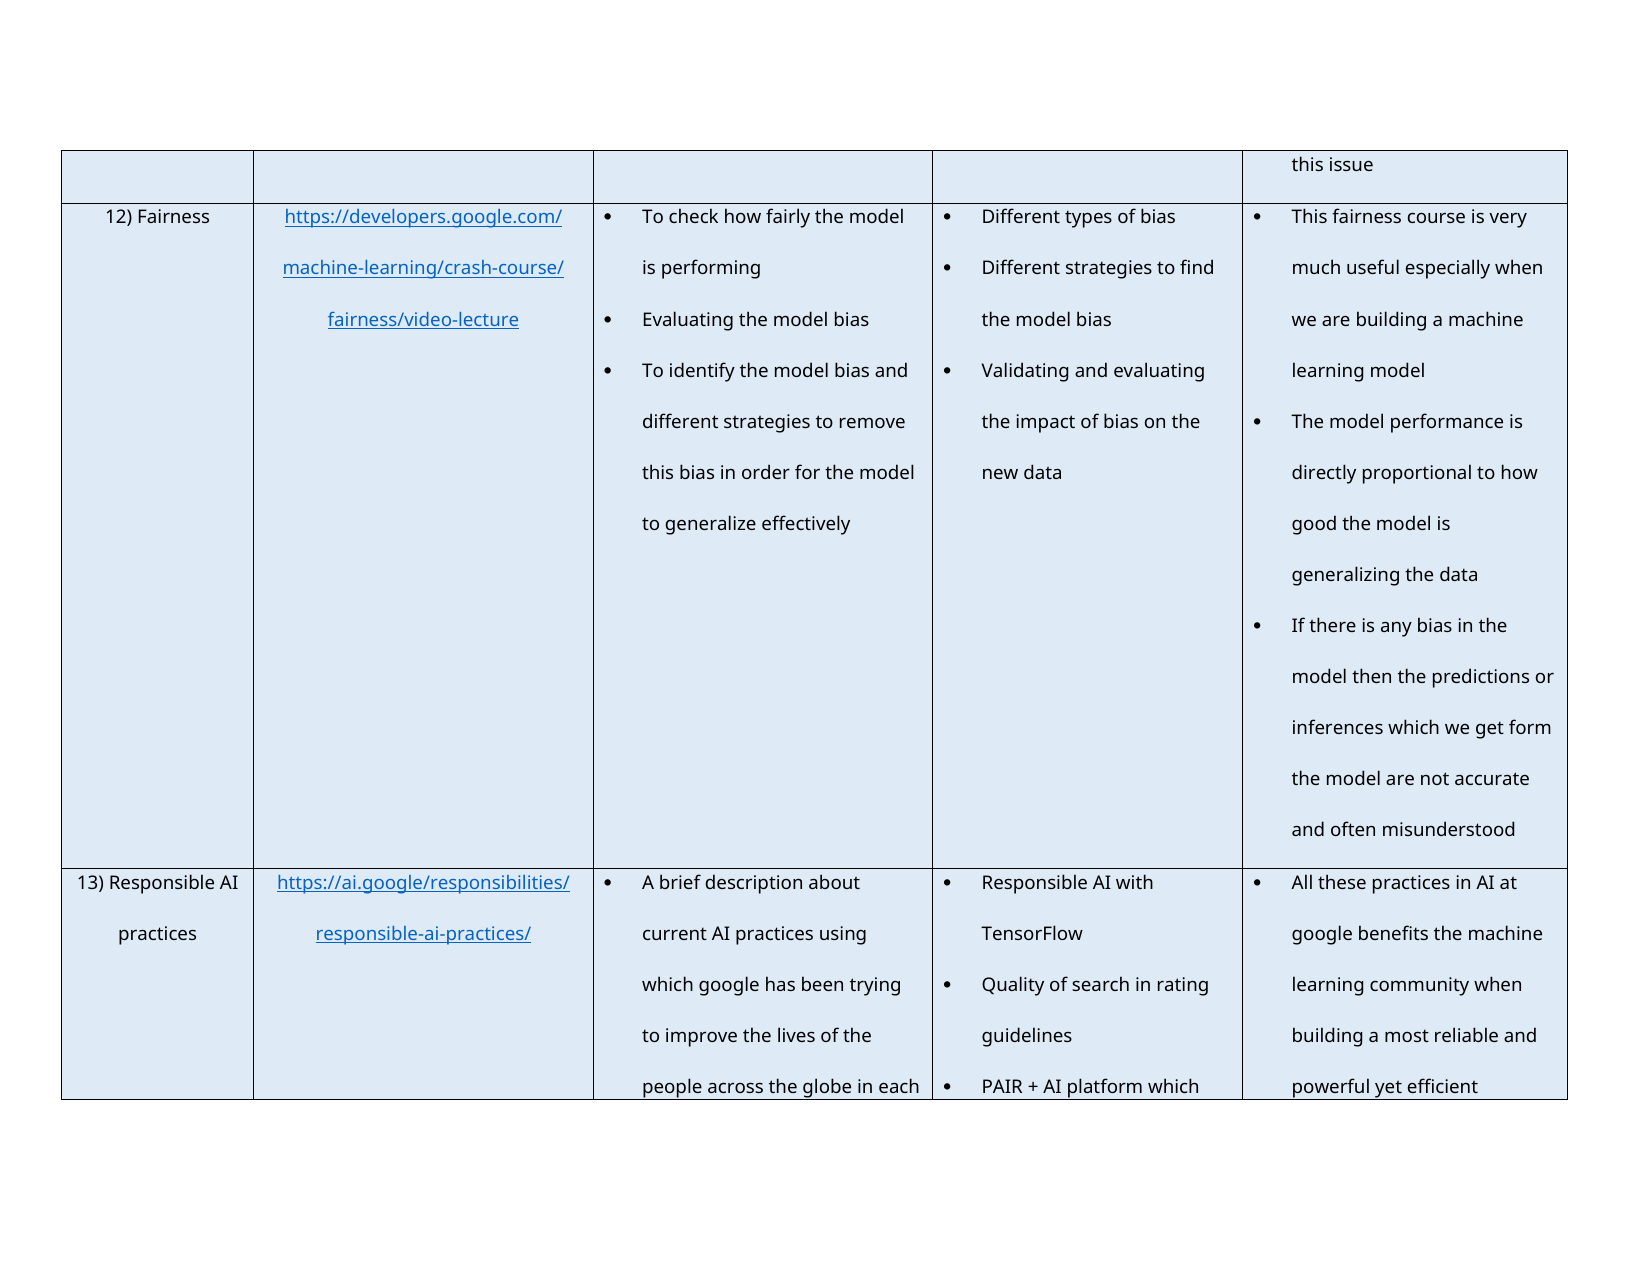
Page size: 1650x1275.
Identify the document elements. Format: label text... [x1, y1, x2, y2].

table_cell https://developers.google.com/machine-learning/crash-course/fairness/video-lecture [254, 204, 593, 868]
table_cell This fairness course is very much useful especially when we are building a machine learning model The model performance is directly proportional to how good the model is generalizing the data If there is any bias in the model then the predictions or inferences which we get form the model are not accurate and often misunderstood [1243, 204, 1567, 868]
table_cell Different types of bias Different strategies to find the model bias Validating and evaluating the impact of bias on the new data [933, 204, 1242, 868]
table_cell To check how fairly the model is performing Evaluating the model bias To identify the model bias and different strategies to remove this bias in order for the model to generalize effectively [594, 204, 932, 868]
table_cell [1243, 869, 1567, 1099]
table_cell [62, 151, 253, 203]
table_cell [594, 151, 932, 203]
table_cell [1243, 151, 1567, 203]
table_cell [594, 869, 932, 1099]
table_cell 12) Fairness [62, 204, 253, 868]
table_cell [254, 151, 593, 203]
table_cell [254, 869, 593, 1099]
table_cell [933, 869, 1242, 1099]
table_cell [62, 869, 253, 1099]
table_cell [933, 151, 1242, 203]
